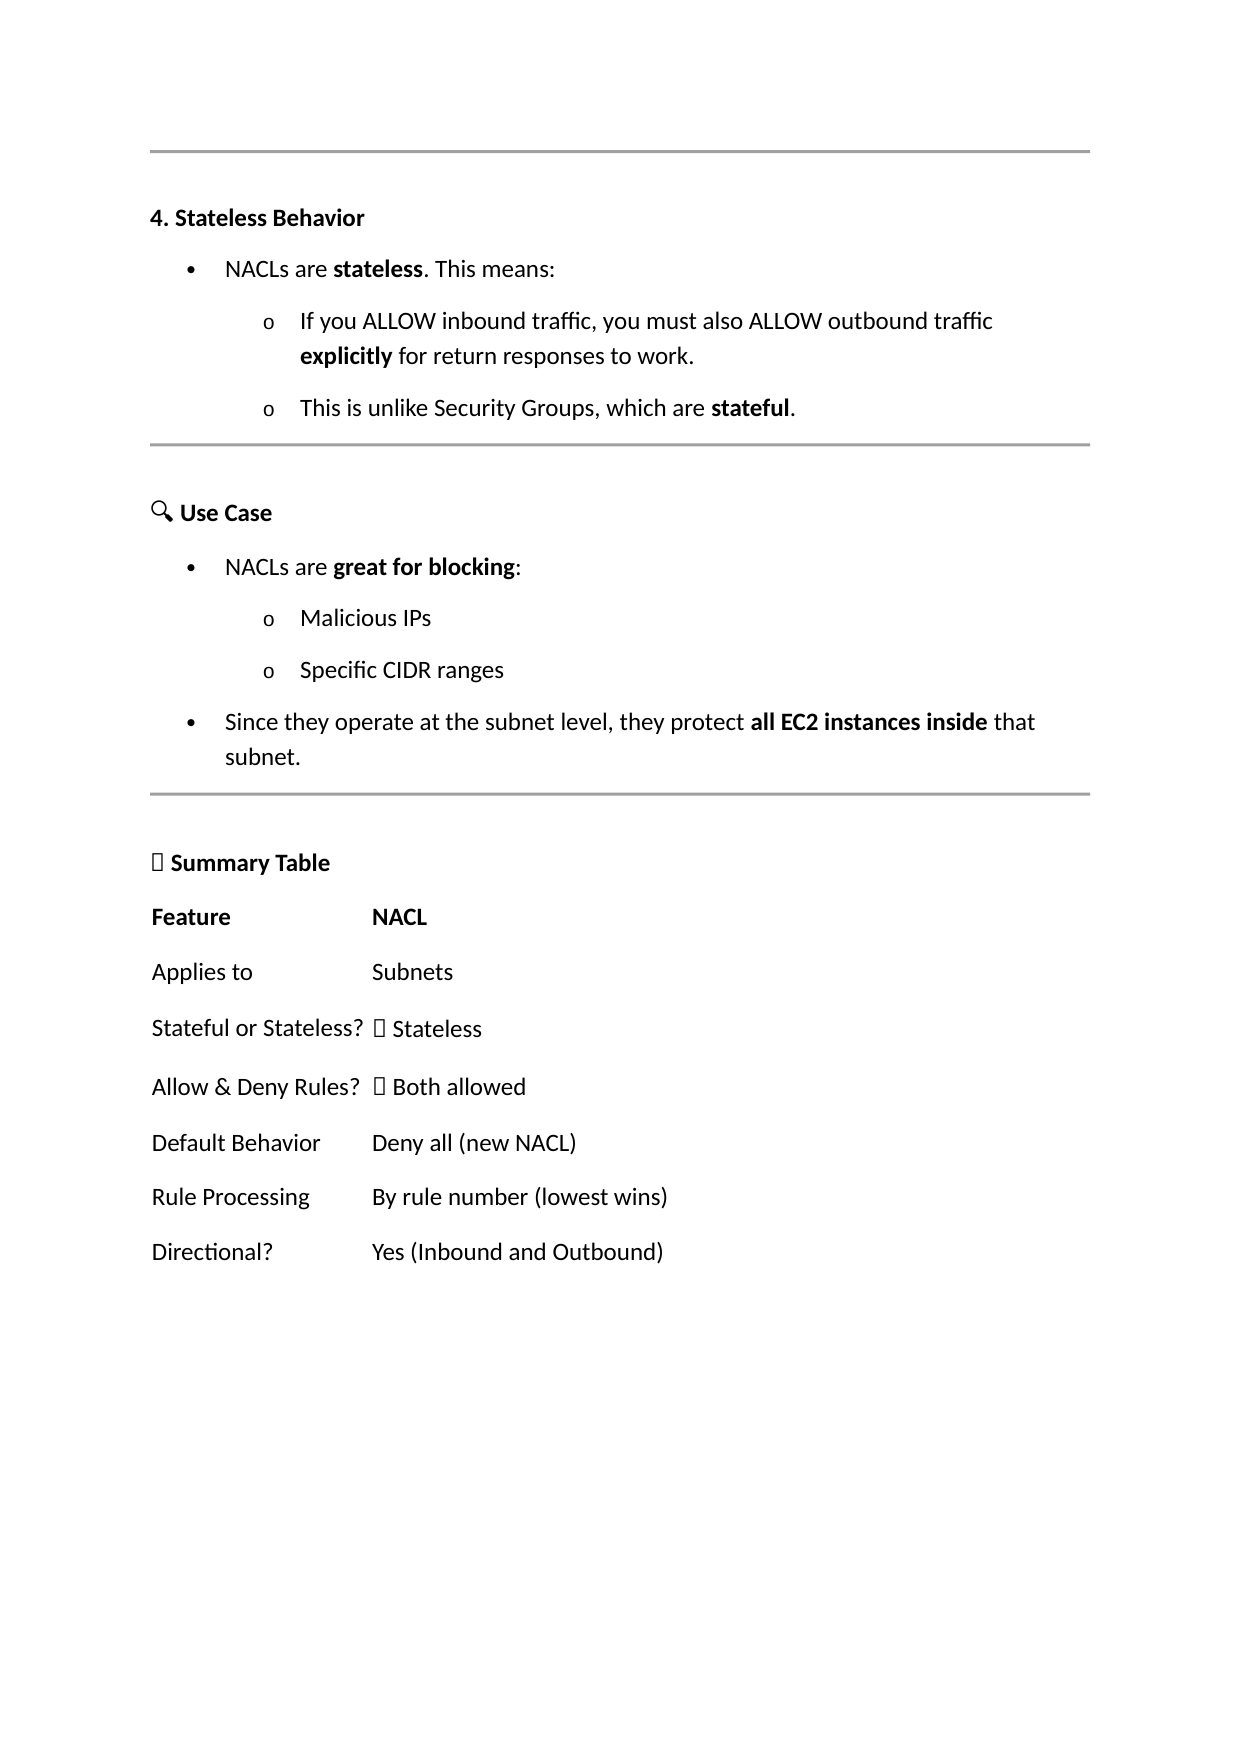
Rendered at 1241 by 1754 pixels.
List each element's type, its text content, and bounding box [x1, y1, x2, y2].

list Specific CIDR ranges [262, 654, 1090, 685]
text 4. Stateless Behavior [150, 202, 1090, 232]
list NACLs are great for blocking: [187, 551, 1090, 581]
list If you ALLOW inbound traffic, you must also ALLOW outbound traffic explicitly for return responses to work. [262, 305, 1090, 371]
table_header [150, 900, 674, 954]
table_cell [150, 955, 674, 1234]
list Malicious IPs [262, 602, 1090, 633]
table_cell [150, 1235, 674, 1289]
list This is unlike Security Groups, which are stateful. [262, 392, 1090, 422]
list Since they operate at the subnet level, they protect all EC2 instances inside that subnet. [187, 706, 1090, 771]
text 🧠 Summary Table [150, 844, 1090, 878]
text 🔍 Use Case [150, 495, 1090, 529]
list NACLs are stateless. This means: [187, 253, 1090, 284]
